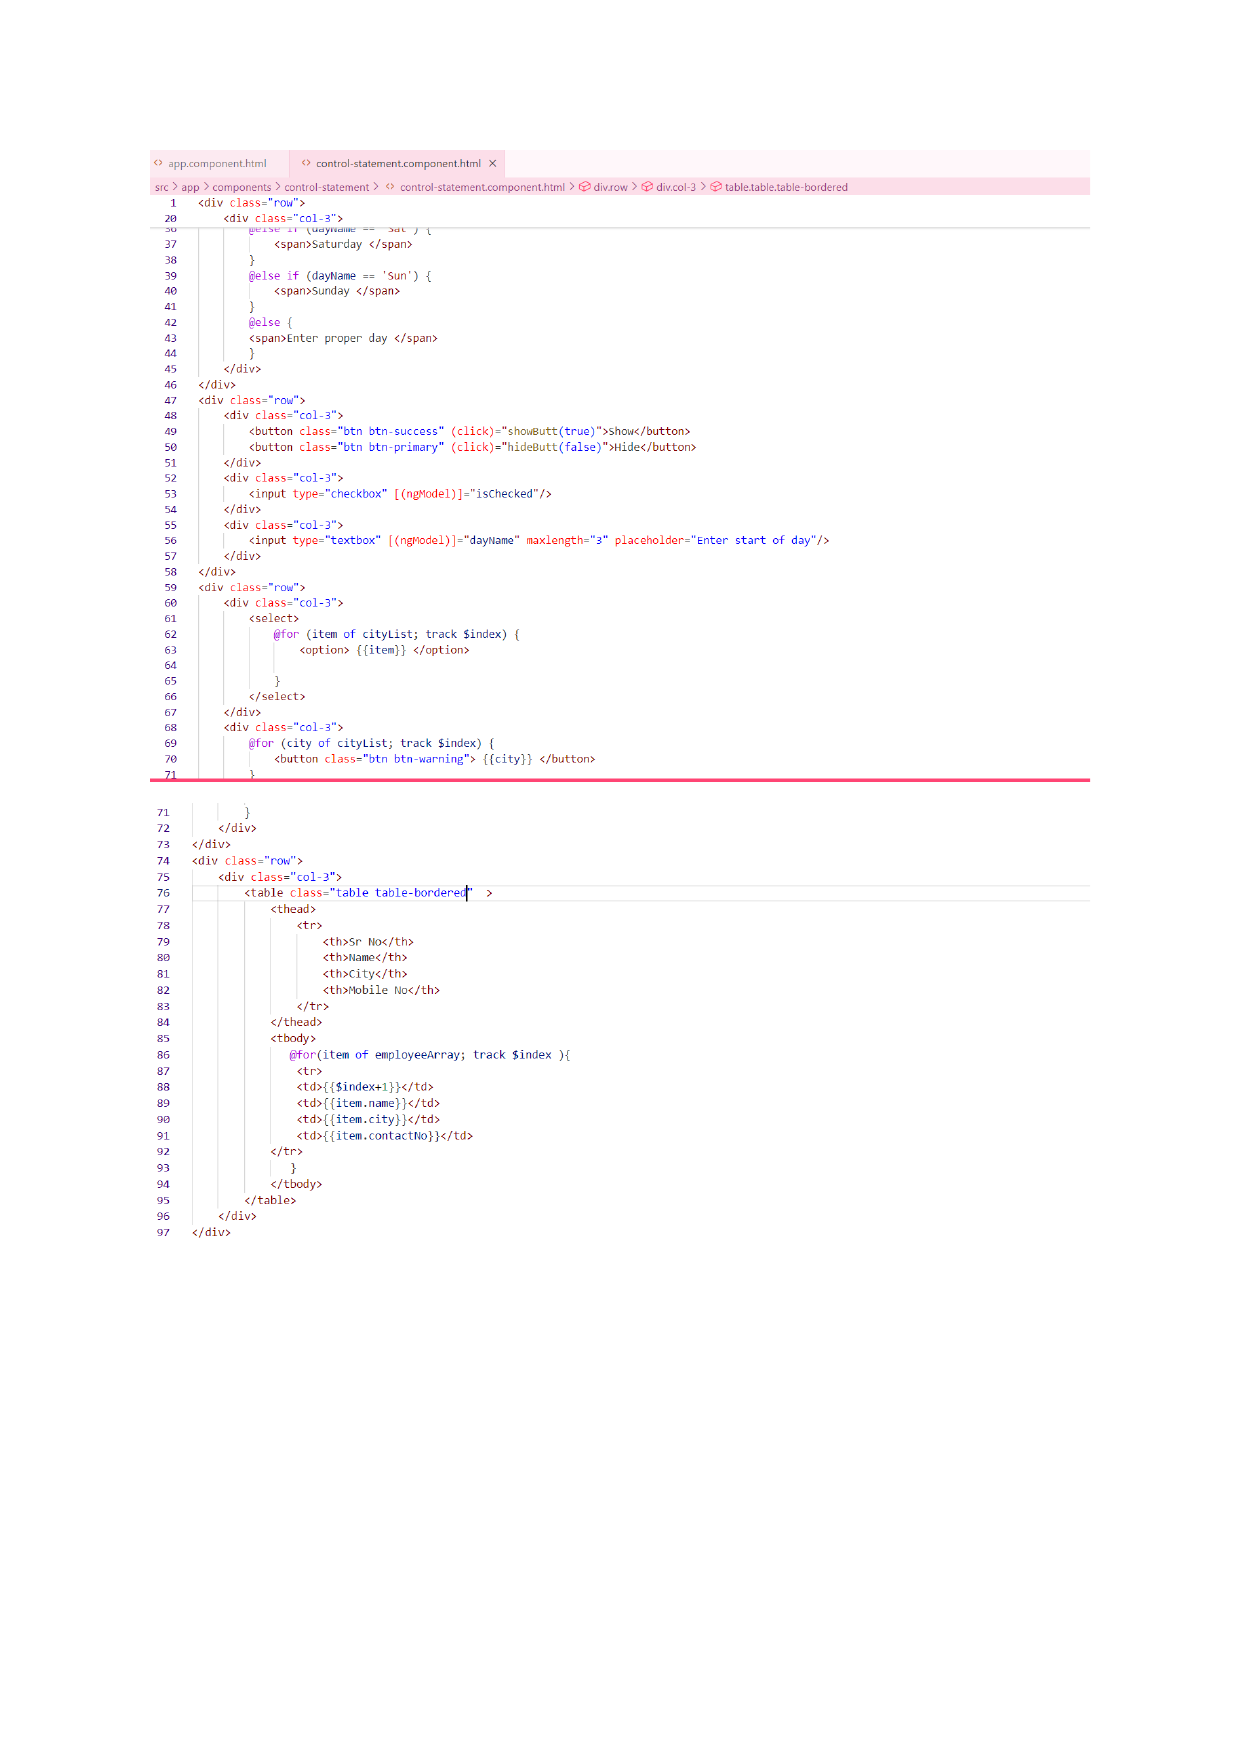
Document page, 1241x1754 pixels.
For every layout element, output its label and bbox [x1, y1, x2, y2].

picture [150, 803, 1091, 1240]
picture [150, 150, 1091, 782]
